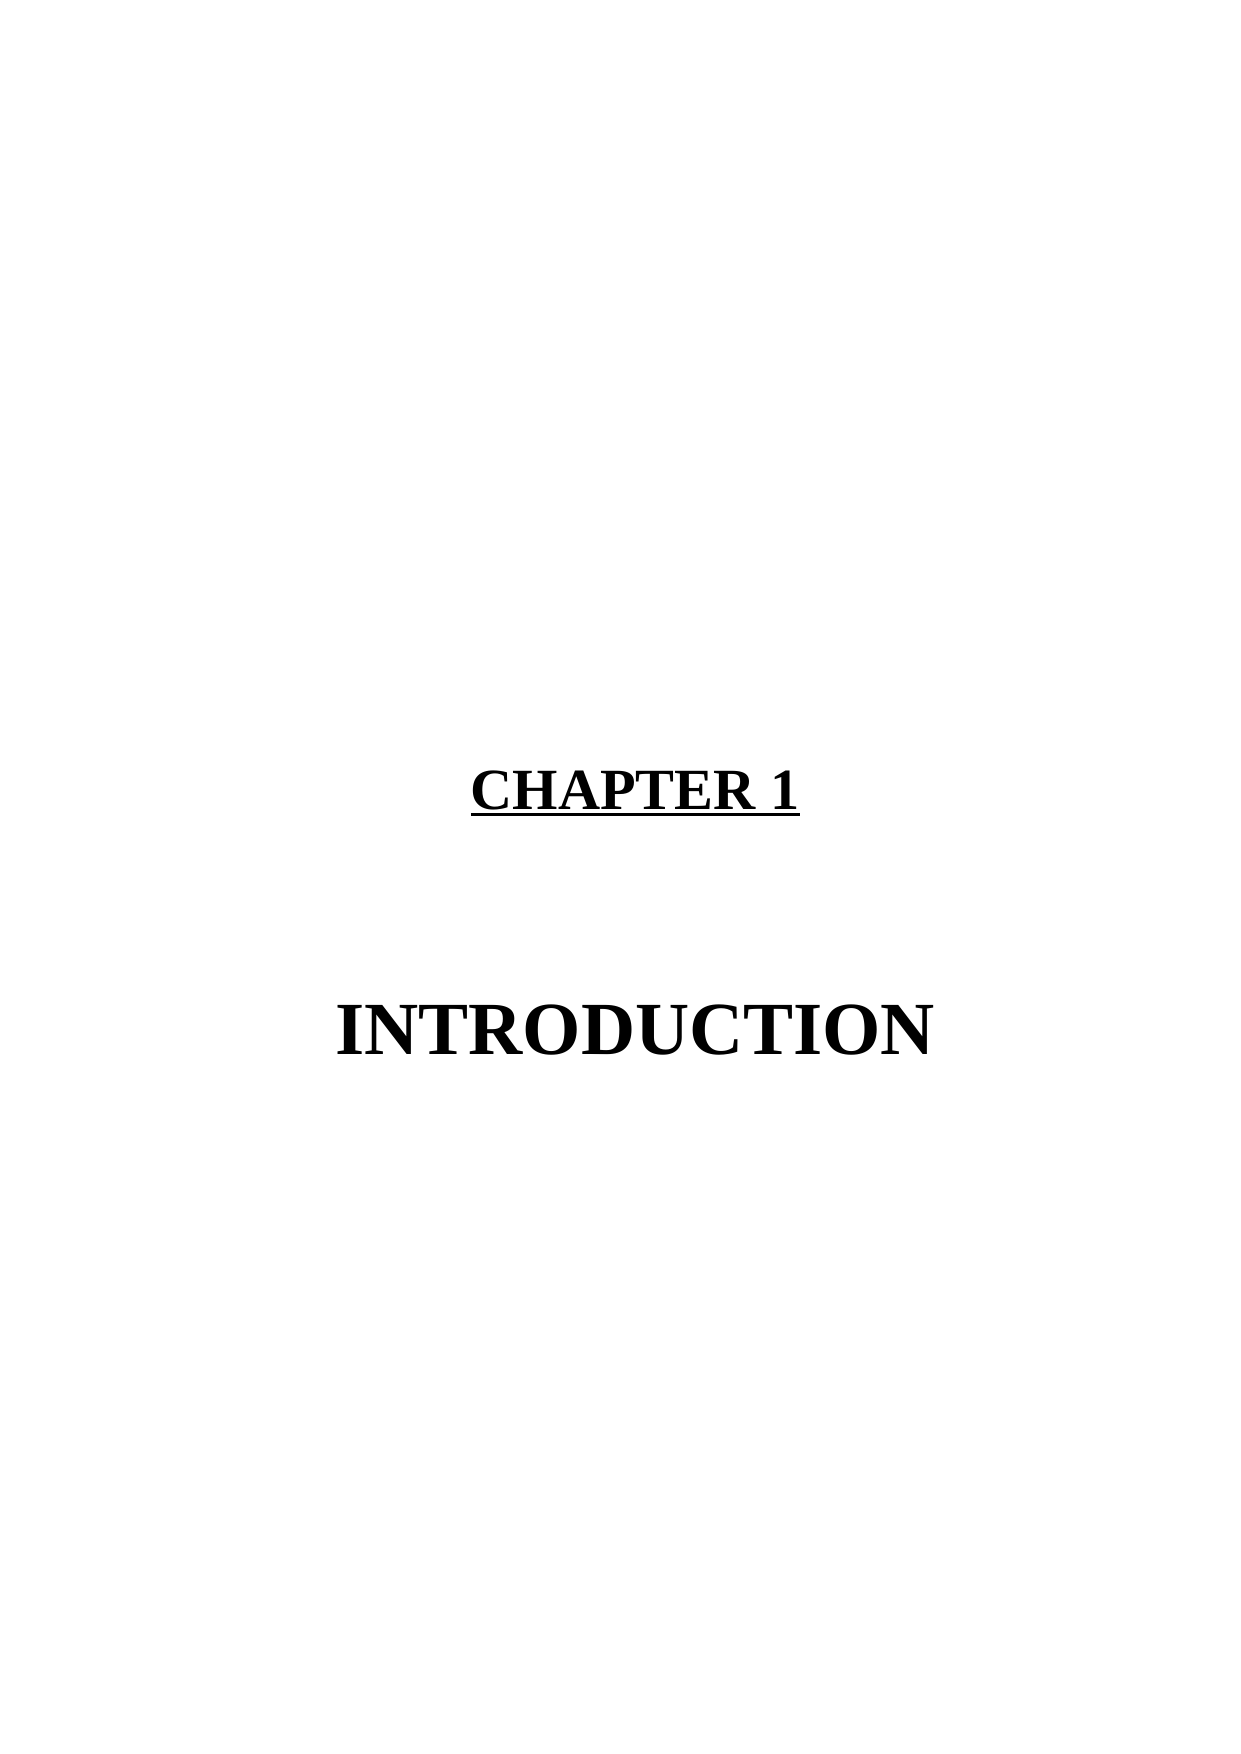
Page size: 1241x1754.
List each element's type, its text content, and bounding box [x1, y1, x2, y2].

text CHAPTER 1 [195, 755, 1075, 822]
text INTRODUCTION [195, 985, 1075, 1071]
